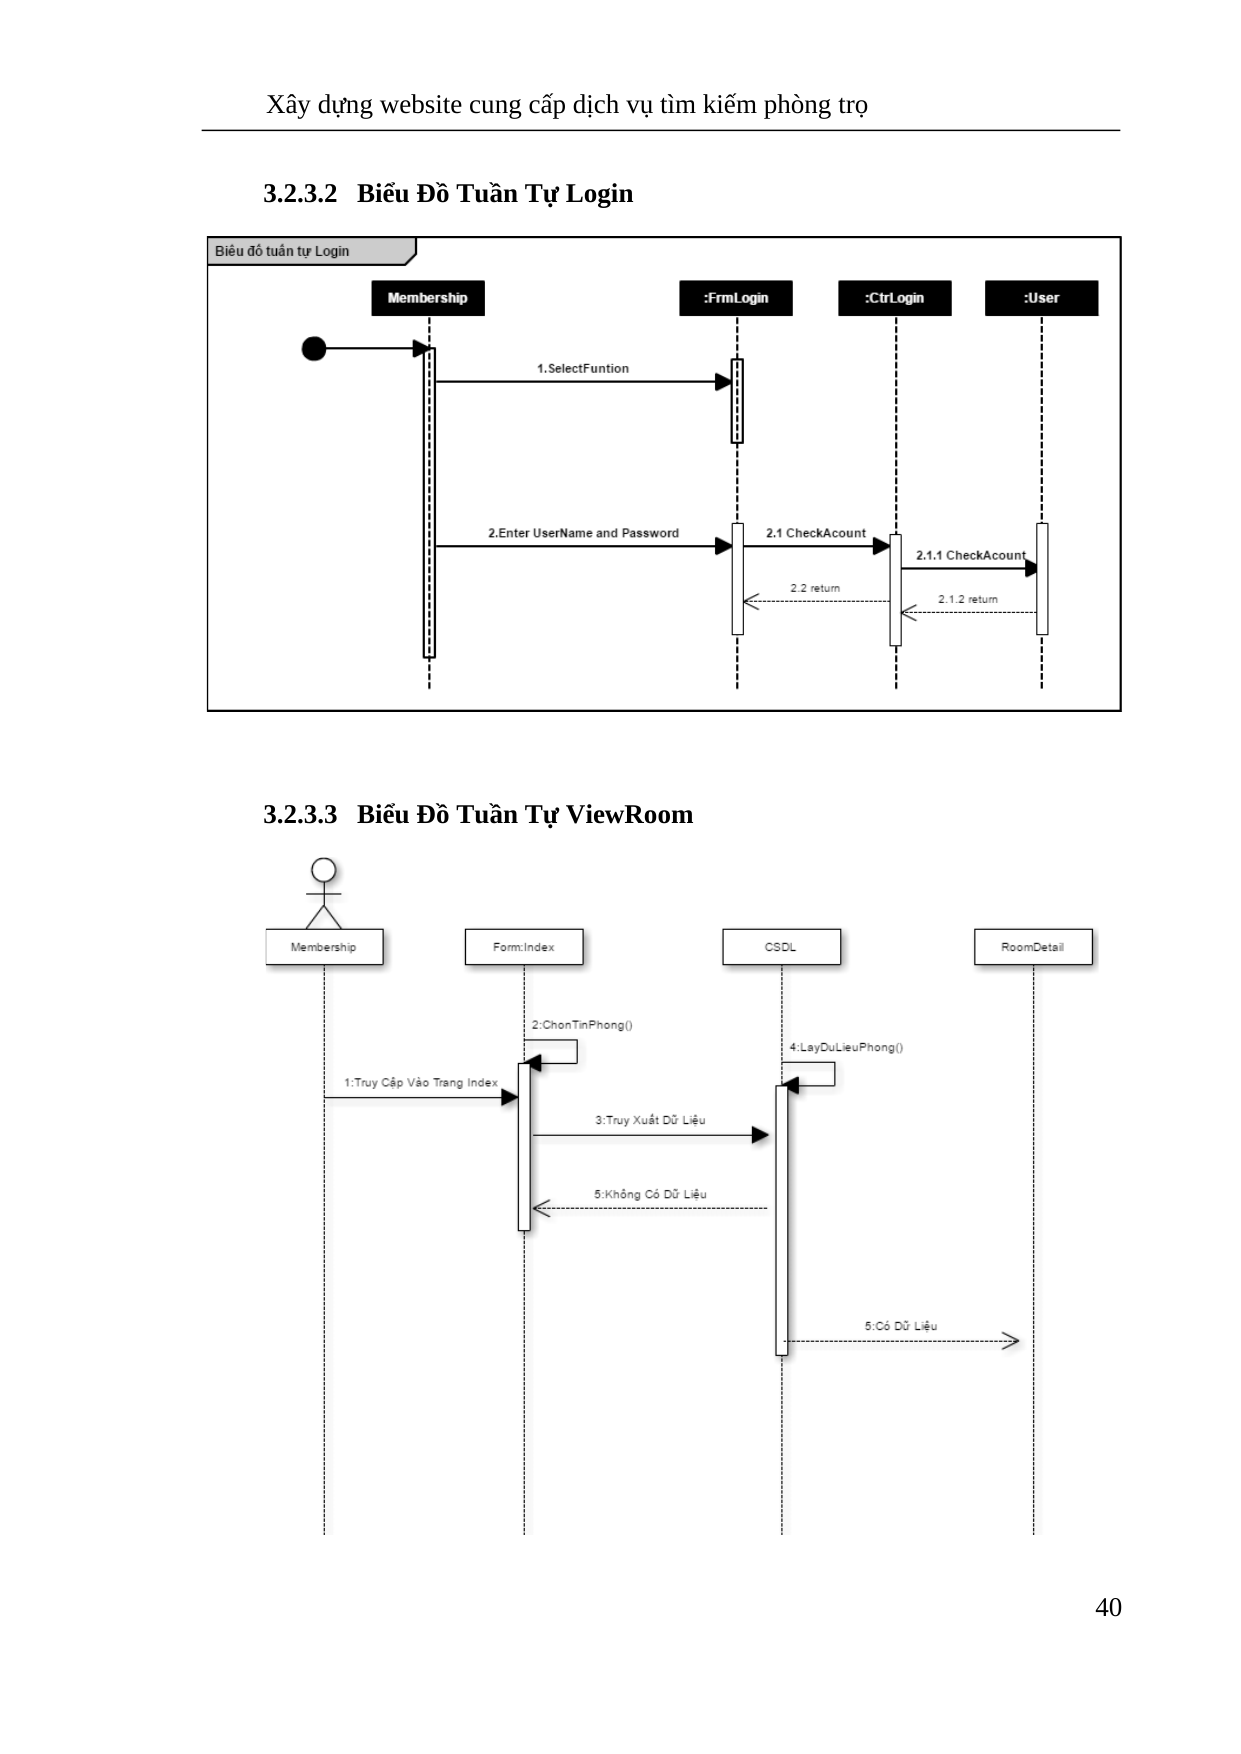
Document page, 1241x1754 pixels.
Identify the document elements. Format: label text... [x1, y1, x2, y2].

text Biểu Đồ Tuần Tự ViewRoom [263, 798, 1122, 829]
picture [265, 857, 1099, 1535]
picture [206, 236, 1123, 712]
text Biểu Đồ Tuần Tự Login [263, 177, 1122, 208]
